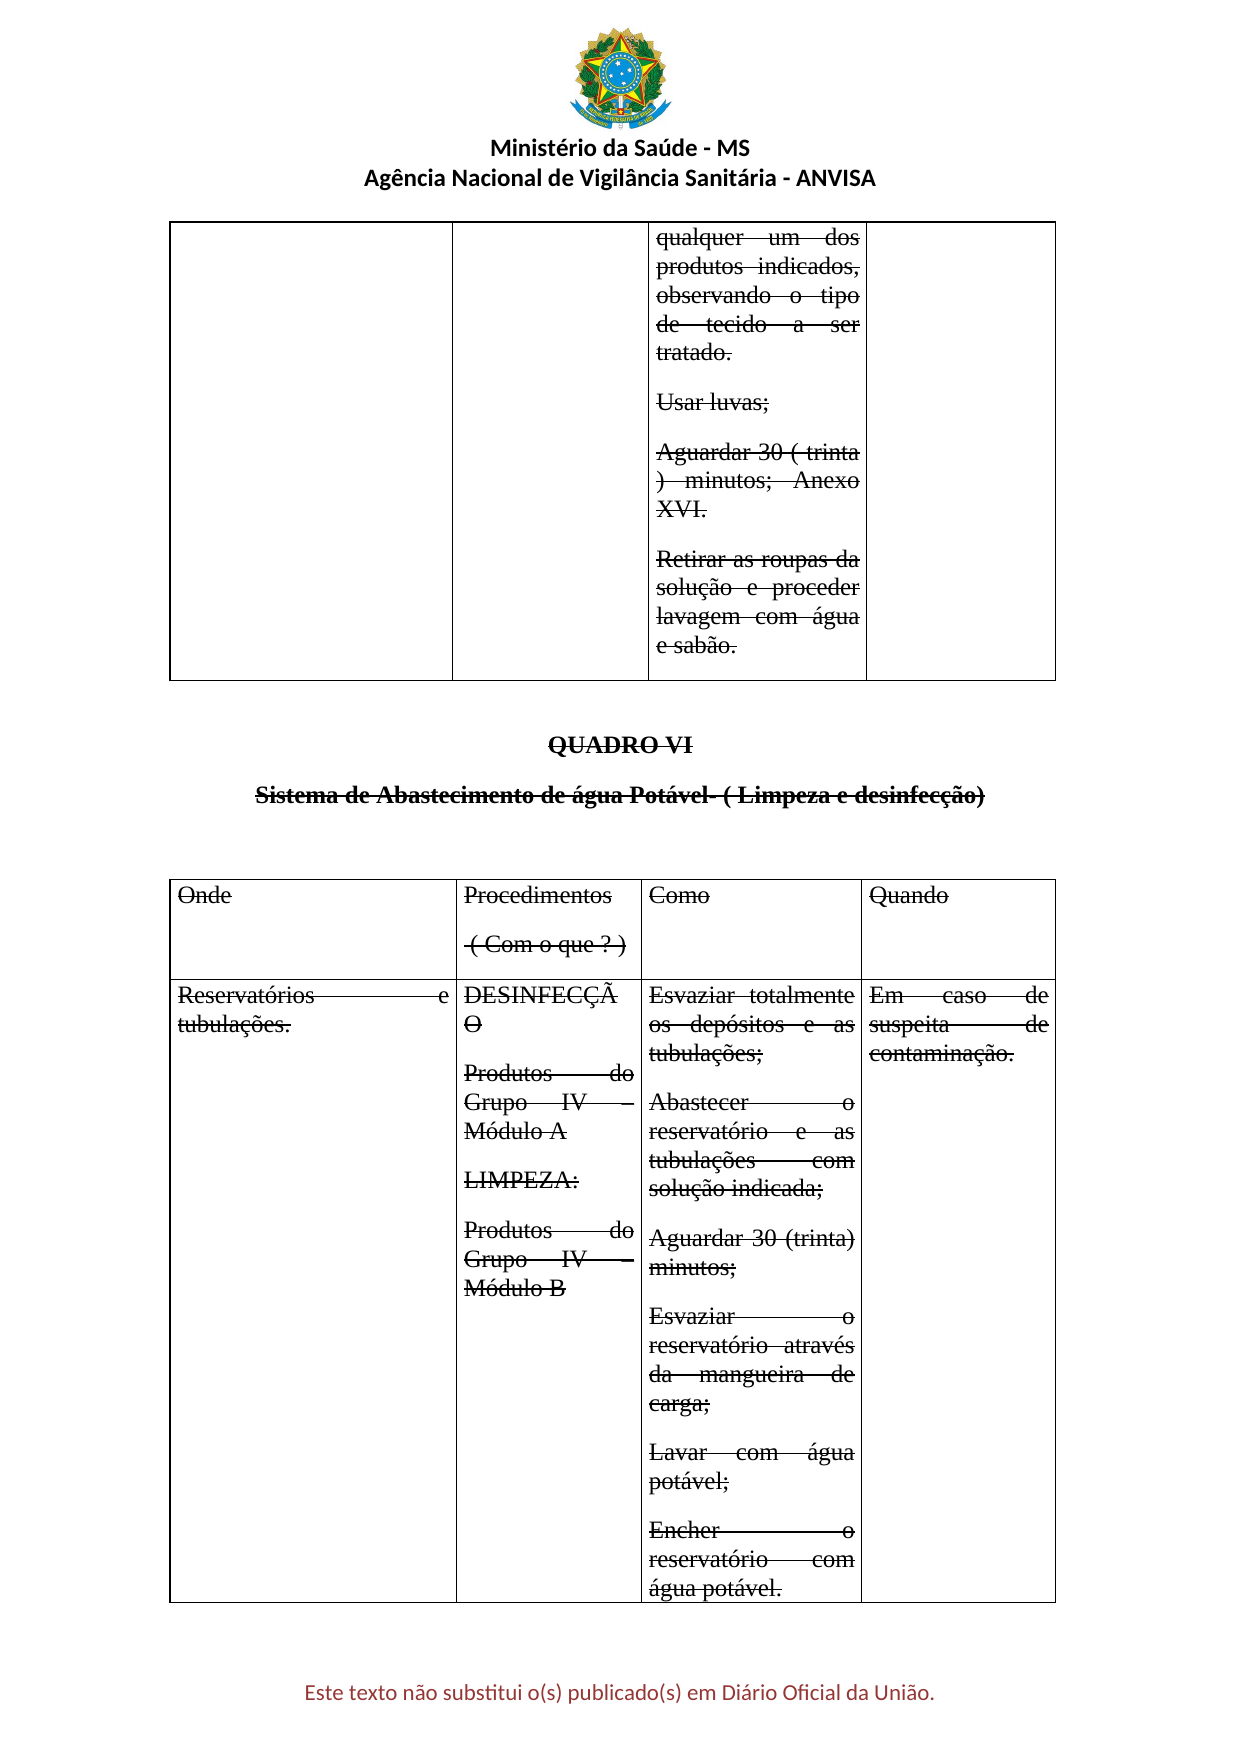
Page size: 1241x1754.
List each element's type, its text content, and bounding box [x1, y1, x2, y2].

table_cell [649, 223, 866, 679]
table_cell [862, 980, 1055, 1602]
table_header Procedimentos ( Com o que ? ) [457, 880, 641, 979]
picture [566, 25, 674, 132]
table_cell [457, 980, 641, 1602]
table_header Onde [171, 880, 456, 979]
text QUADRO VI [177, 730, 1063, 759]
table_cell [171, 980, 456, 1602]
text Sistema de Abastecimento de água Potável- ( Limpeza e desinfecção) [177, 780, 1063, 808]
table_header Quando [862, 880, 1055, 979]
table_header Como [642, 880, 861, 979]
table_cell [642, 980, 861, 1602]
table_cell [867, 223, 1055, 679]
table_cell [453, 223, 648, 679]
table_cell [171, 223, 452, 679]
